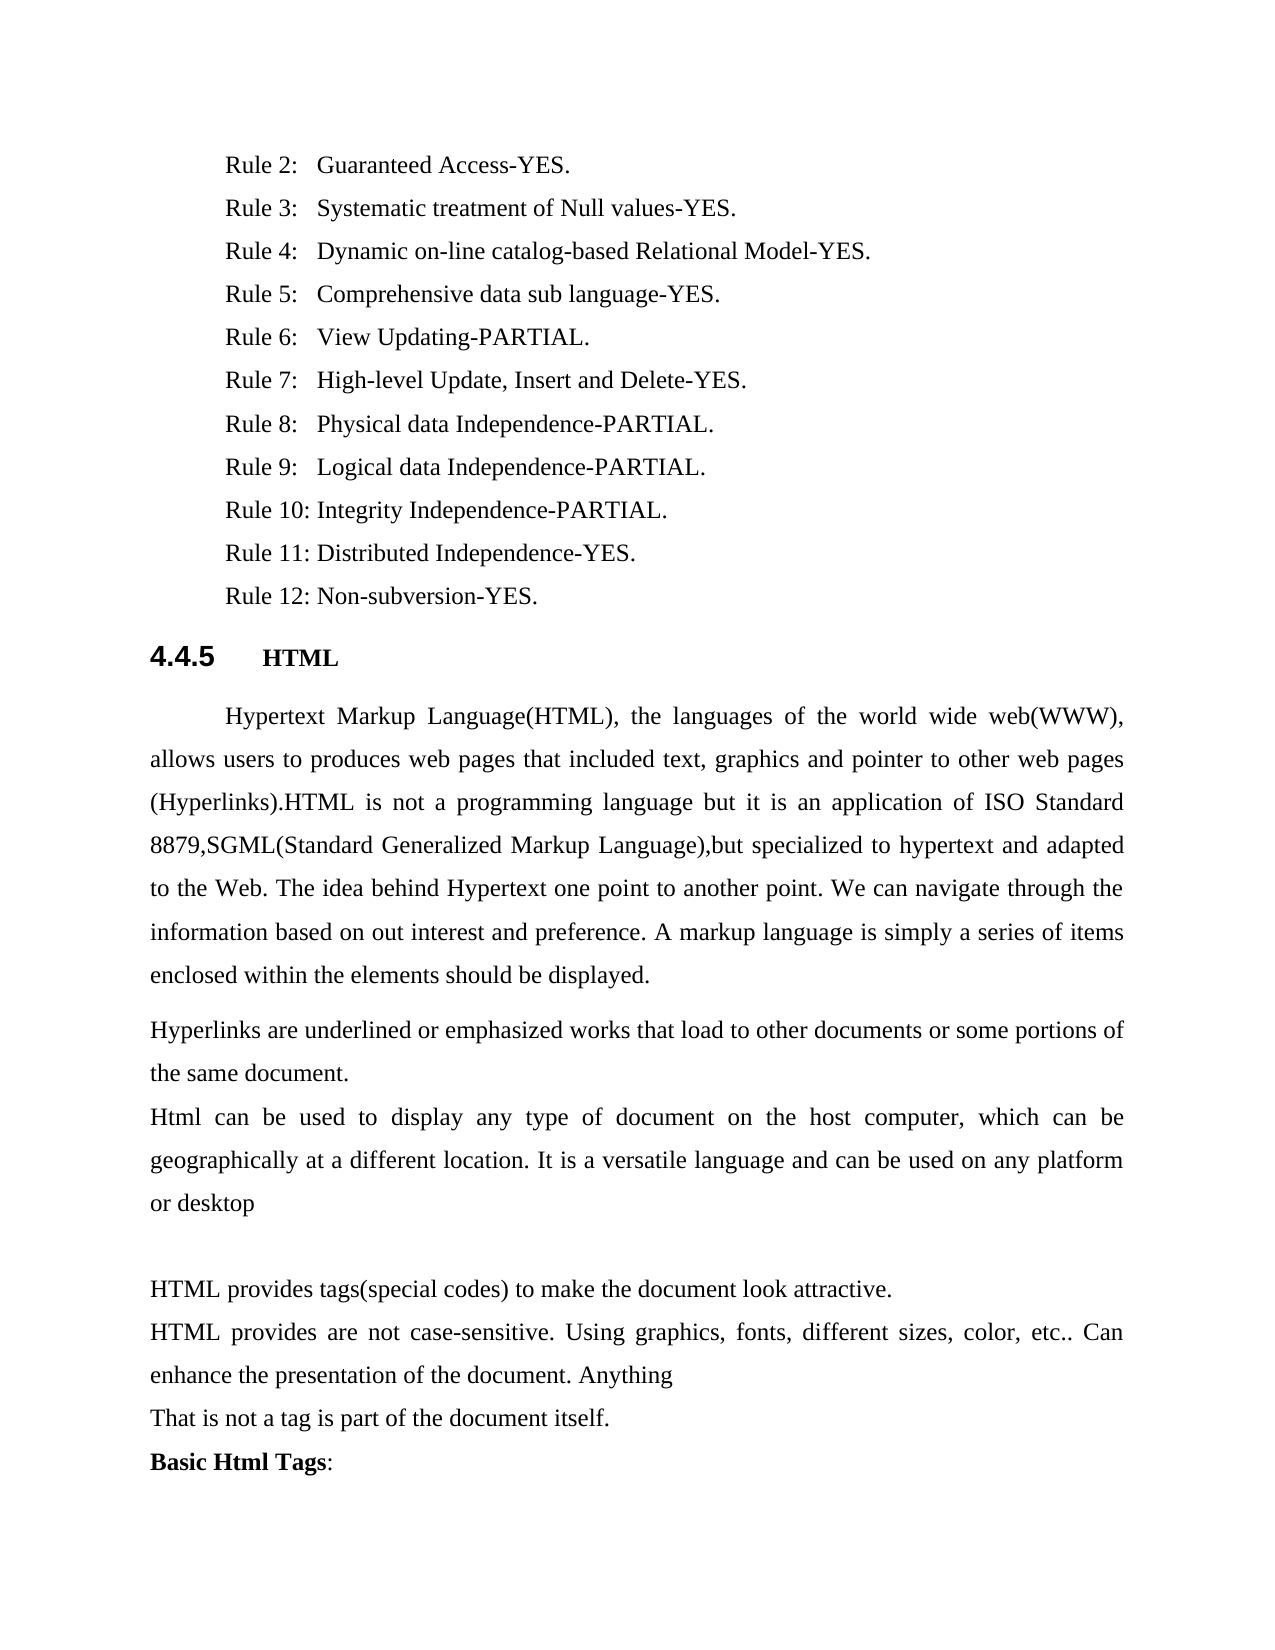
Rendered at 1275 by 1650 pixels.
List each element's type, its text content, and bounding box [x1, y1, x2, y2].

text Rule 6: View Updating-PARTIAL. [150, 322, 1125, 351]
text That is not a tag is part of the document itself. [150, 1403, 1125, 1432]
text Hyperlinks are underlined or emphasized works that load to other documents or some portions of the same document. [150, 1015, 1125, 1087]
text Rule 2: Guaranteed Access-YES. [150, 150, 1125, 179]
text Rule 10: Integrity Independence-PARTIAL. [150, 495, 1125, 524]
text HTML provides are not case-sensitive. Using graphics, fonts, different sizes, color, etc.. Can enhance the presentation of the document. Anything [150, 1317, 1125, 1389]
text HTML provides tags(special codes) to make the document look attractive. [150, 1274, 1125, 1303]
list HTML [150, 639, 1125, 672]
text Rule 4: Dynamic on-line catalog-based Relational Model-YES. [150, 236, 1125, 265]
text Rule 8: Physical data Independence-PARTIAL. [150, 409, 1125, 437]
text Html can be used to display any type of document on the host computer, which can be geographically at a different location. It is a versatile language and can be used on any platform or desktop [150, 1102, 1125, 1217]
text Rule 11: Distributed Independence-YES. [150, 538, 1125, 567]
text Rule 9: Logical data Independence-PARTIAL. [150, 452, 1125, 481]
text Rule 3: Systematic treatment of Null values-YES. [150, 193, 1125, 222]
text Rule 7: High-level Update, Insert and Delete-YES. [150, 366, 1125, 394]
text Rule 5: Comprehensive data sub language-YES. [150, 279, 1125, 308]
text Rule 12: Non-subversion-YES. [150, 581, 1125, 610]
text Hypertext Markup Language(HTML), the languages of the world wide web(WWW), allows users to produces web pages that included text, graphics and pointer to other web pages (Hyperlinks).HTML is not a programming language but it is an application of ISO Standard 8879,SGML(Standard Generalized Markup Language),but specialized to hypertext and adapted to the Web. The idea behind Hypertext one point to another point. We can navigate through the information based on out interest and preference. A markup language is simply a series of items enclosed within the elements should be displayed. [150, 701, 1125, 988]
text Basic Html Tags: [150, 1447, 1125, 1475]
